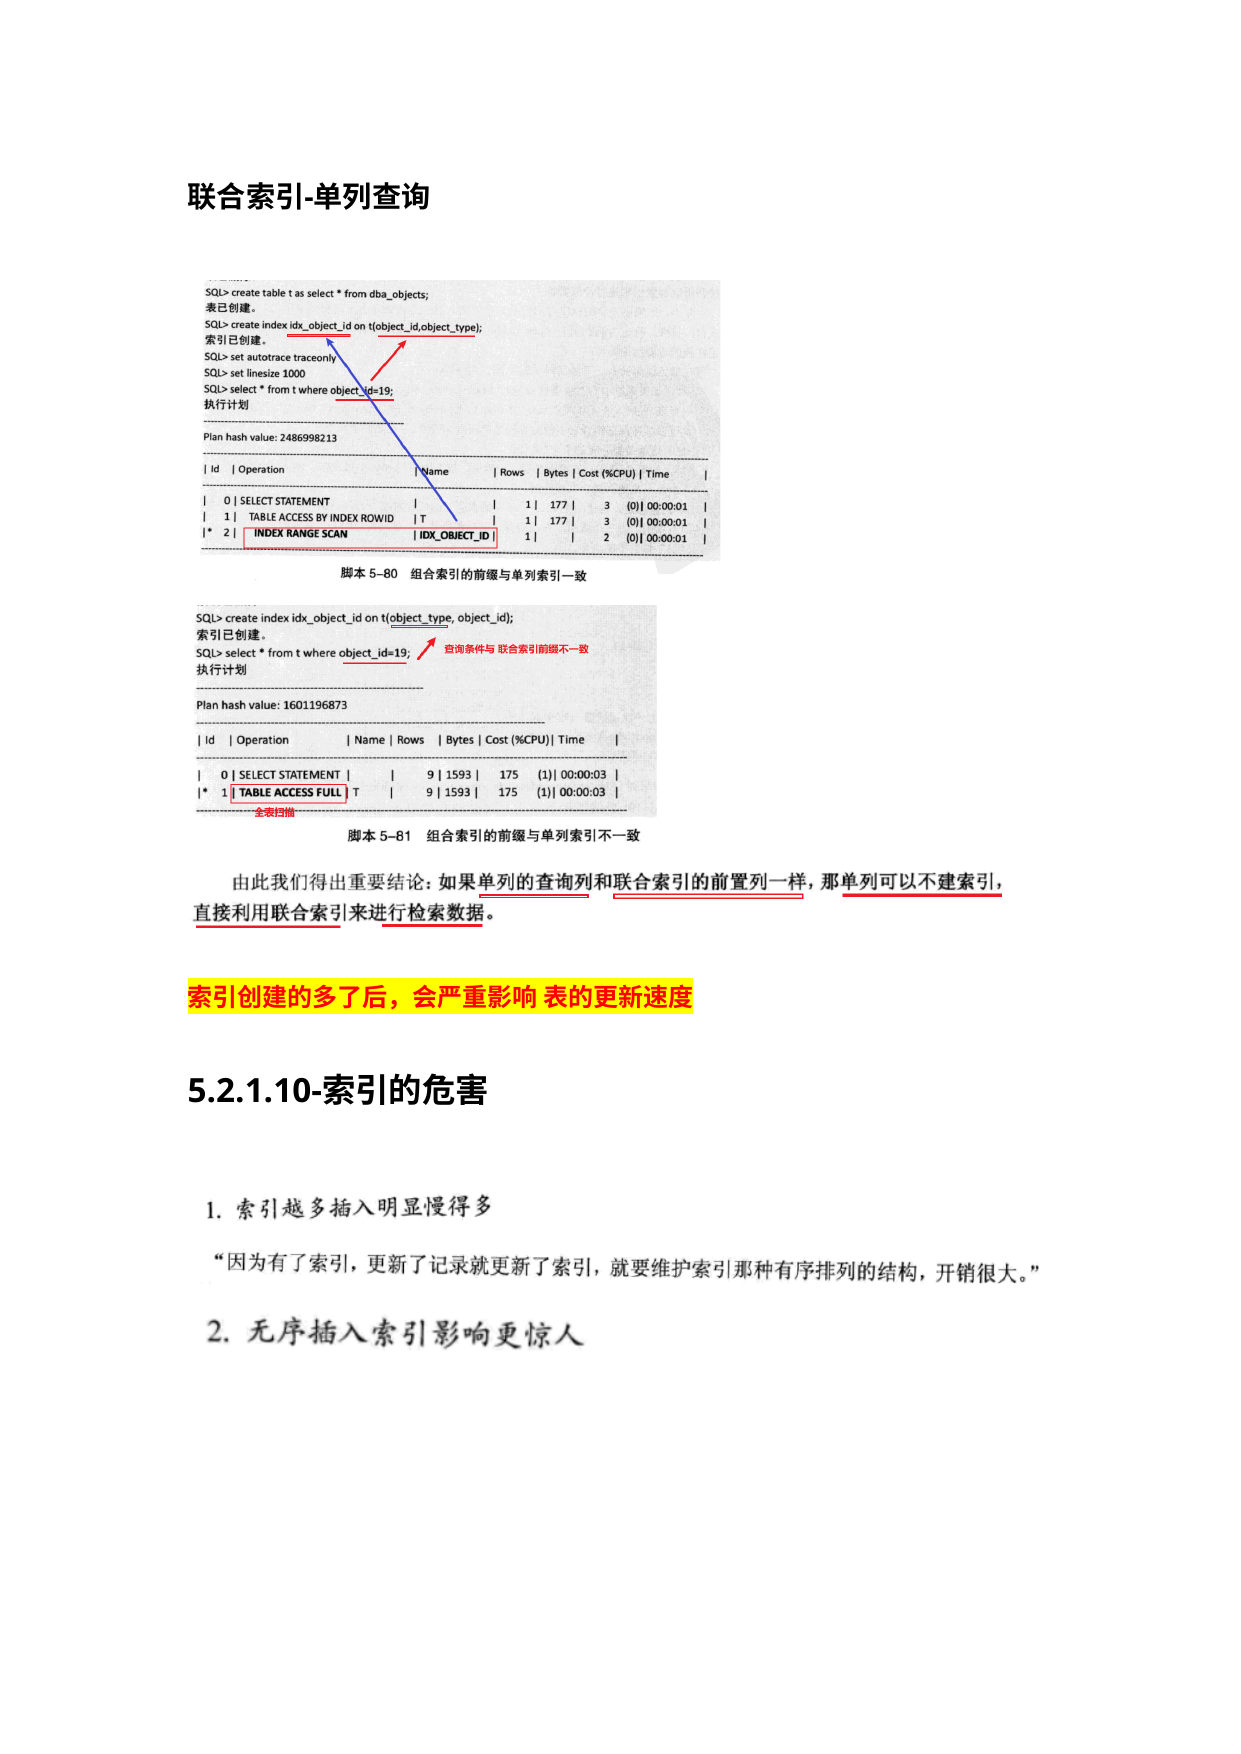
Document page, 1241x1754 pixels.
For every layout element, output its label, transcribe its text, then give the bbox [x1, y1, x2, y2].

text 索引创建的多了后，会严重影响 表的更新速度 [187, 963, 1053, 1028]
picture [187, 1247, 1053, 1284]
subtitle 5.2.1.10-索引的危害 [187, 1055, 1053, 1120]
picture [187, 1312, 609, 1356]
picture [187, 865, 1053, 930]
picture [187, 605, 657, 850]
picture [187, 1182, 501, 1222]
subtitle 联合索引-单列查询 [187, 162, 1053, 227]
picture [187, 280, 721, 589]
